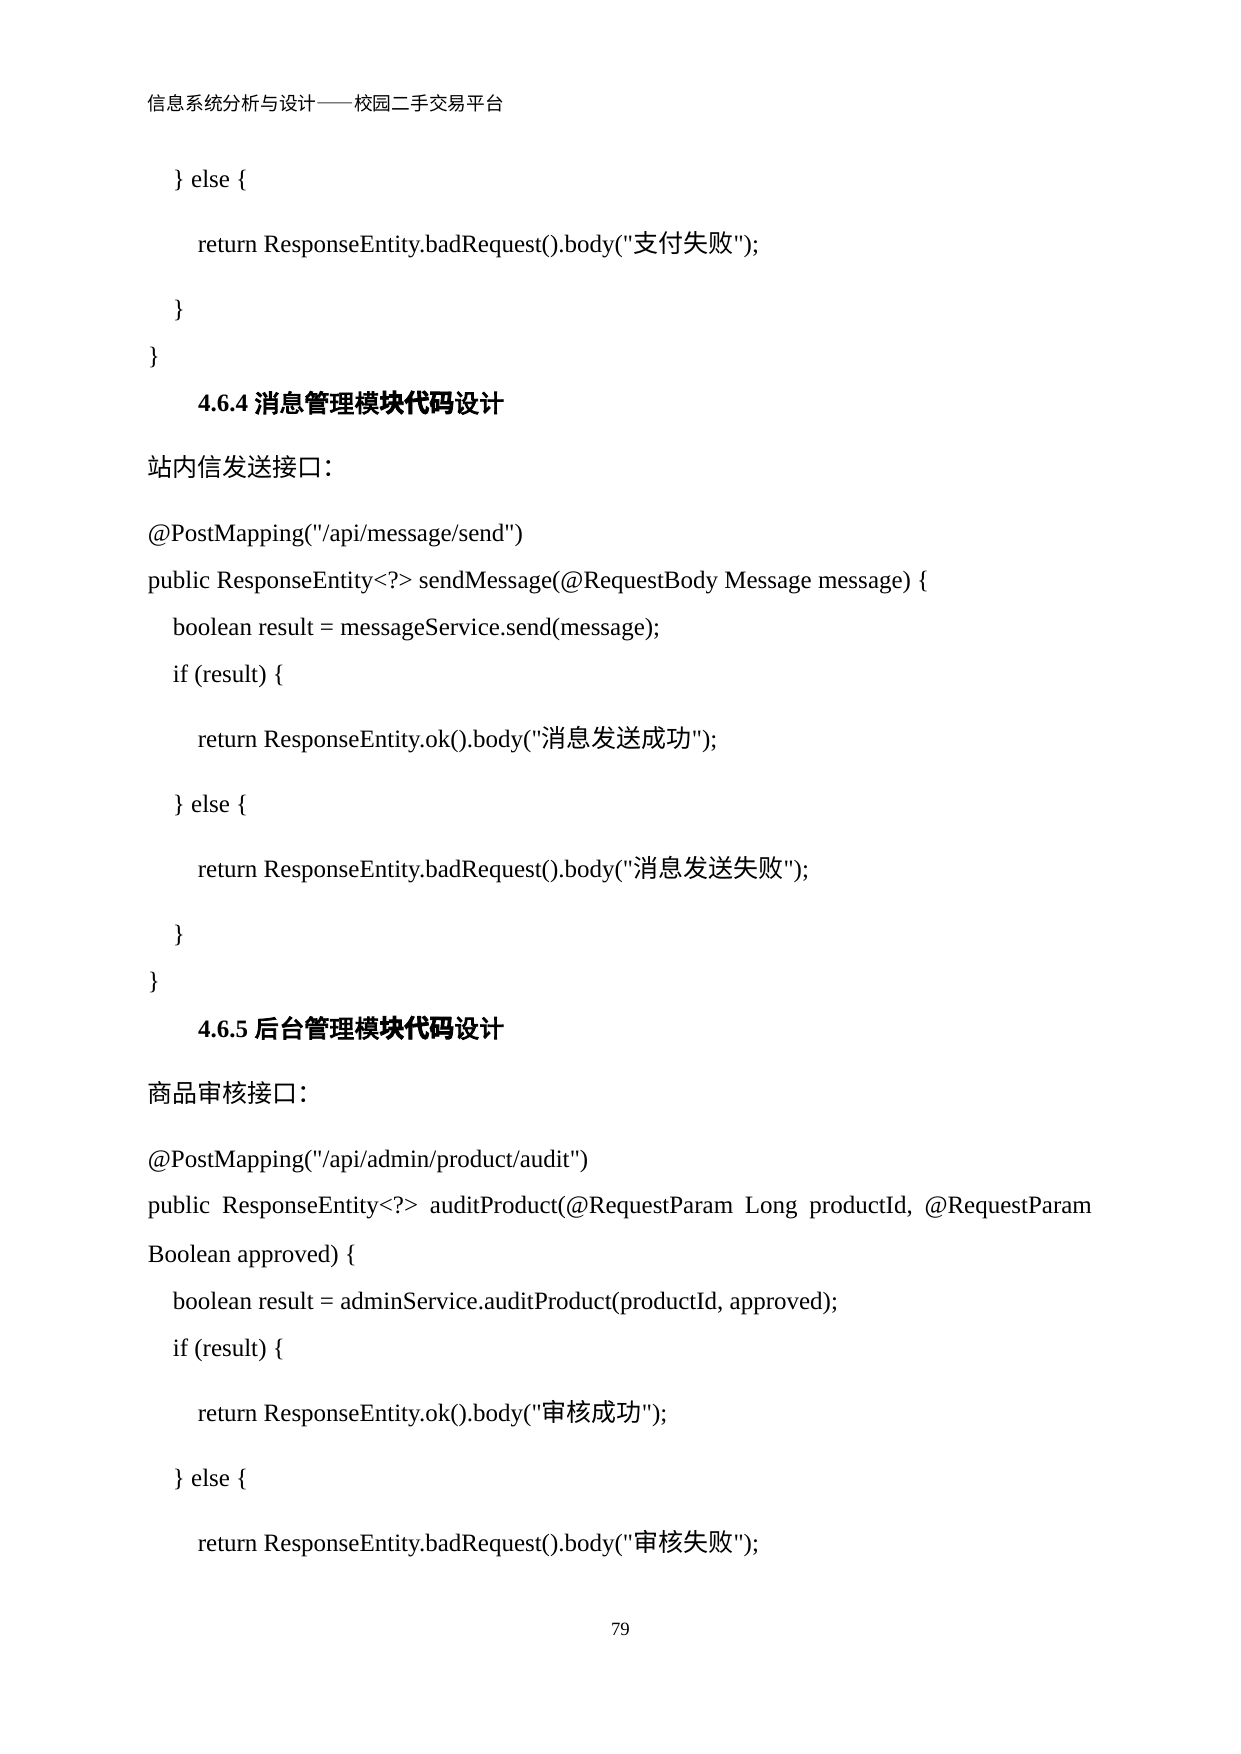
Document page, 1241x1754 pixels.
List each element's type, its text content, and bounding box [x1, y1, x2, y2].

text return ResponseEntity.badRequest().body("消息发送失败"); [148, 834, 1092, 899]
text public ResponseEntity<?> sendMessage(@RequestBody Message message) { [148, 563, 1092, 596]
text @PostMapping("/api/message/send") [148, 517, 1092, 549]
text return ResponseEntity.badRequest().body("支付失败"); [148, 209, 1092, 274]
text return ResponseEntity.ok().body("审核成功"); [148, 1378, 1092, 1443]
text 商品审核接口： [148, 1059, 1092, 1124]
text return ResponseEntity.badRequest().body("审核失败"); [148, 1508, 1092, 1573]
text } [148, 964, 1092, 997]
text } else { [148, 787, 1092, 820]
text boolean result = messageService.send(message); [148, 610, 1092, 643]
text } [148, 917, 1092, 950]
text boolean result = adminService.auditProduct(productId, approved); [148, 1284, 1092, 1317]
text if (result) { [148, 1331, 1092, 1364]
text } [148, 292, 1092, 324]
text 站内信发送接口： [148, 433, 1092, 498]
text @PostMapping("/api/admin/product/audit") [148, 1142, 1092, 1174]
text public ResponseEntity<?> auditProduct(@RequestParam Long productId, @RequestParam Boolean approved) { [148, 1189, 1092, 1270]
text } [148, 339, 1092, 371]
text } else { [148, 162, 1092, 194]
text if (result) { [148, 657, 1092, 690]
text } else { [148, 1461, 1092, 1494]
text return ResponseEntity.ok().body("消息发送成功"); [148, 704, 1092, 769]
subtitle 4.6.4 消息管理模块代码设计 [148, 386, 1092, 418]
subtitle 4.6.5 后台管理模块代码设计 [148, 1011, 1092, 1043]
